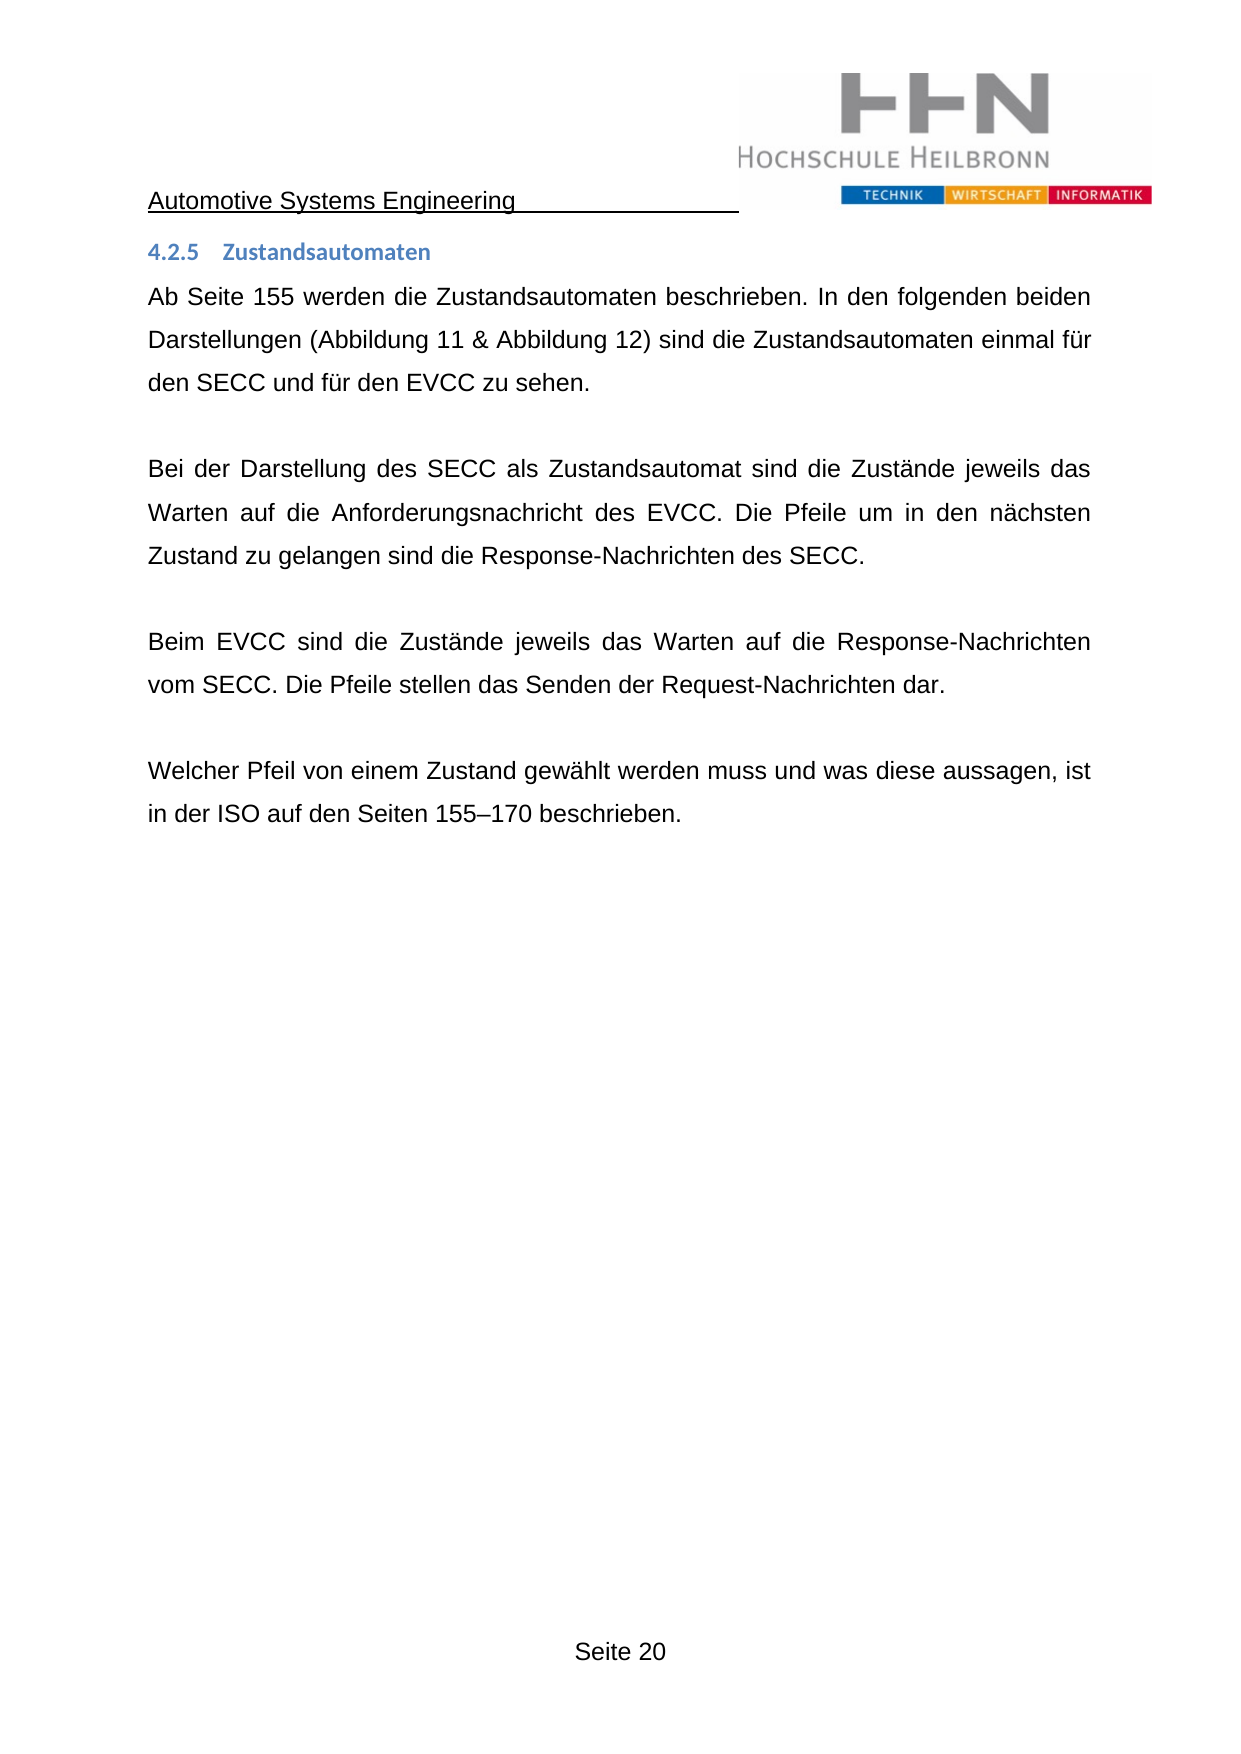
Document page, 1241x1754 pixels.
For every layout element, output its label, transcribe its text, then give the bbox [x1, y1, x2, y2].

text Welcher Pfeil von einem Zustand gewählt werden muss und was diese aussagen, ist in der ISO auf den Seiten 155–170 beschrieben. [148, 756, 1093, 828]
subtitle Zustandsautomaten [148, 236, 1093, 267]
text Ab Seite 155 werden die Zustandsautomaten beschrieben. In den folgenden beiden Darstellungen (Abbildung 11 & Abbildung 12) sind die Zustandsautomaten einmal für den SECC und für den EVCC zu sehen. [148, 282, 1093, 397]
picture [738, 73, 1152, 210]
text Bei der Darstellung des SECC als Zustandsautomat sind die Zustände jeweils das Warten auf die Anforderungsnachricht des EVCC. Die Pfeile um in den nächsten Zustand zu gelangen sind die Response-Nachrichten des SECC. [148, 454, 1093, 569]
text Beim EVCC sind die Zustände jeweils das Warten auf die Response-Nachrichten vom SECC. Die Pfeile stellen das Senden der Request-Nachrichten dar. [148, 627, 1093, 699]
